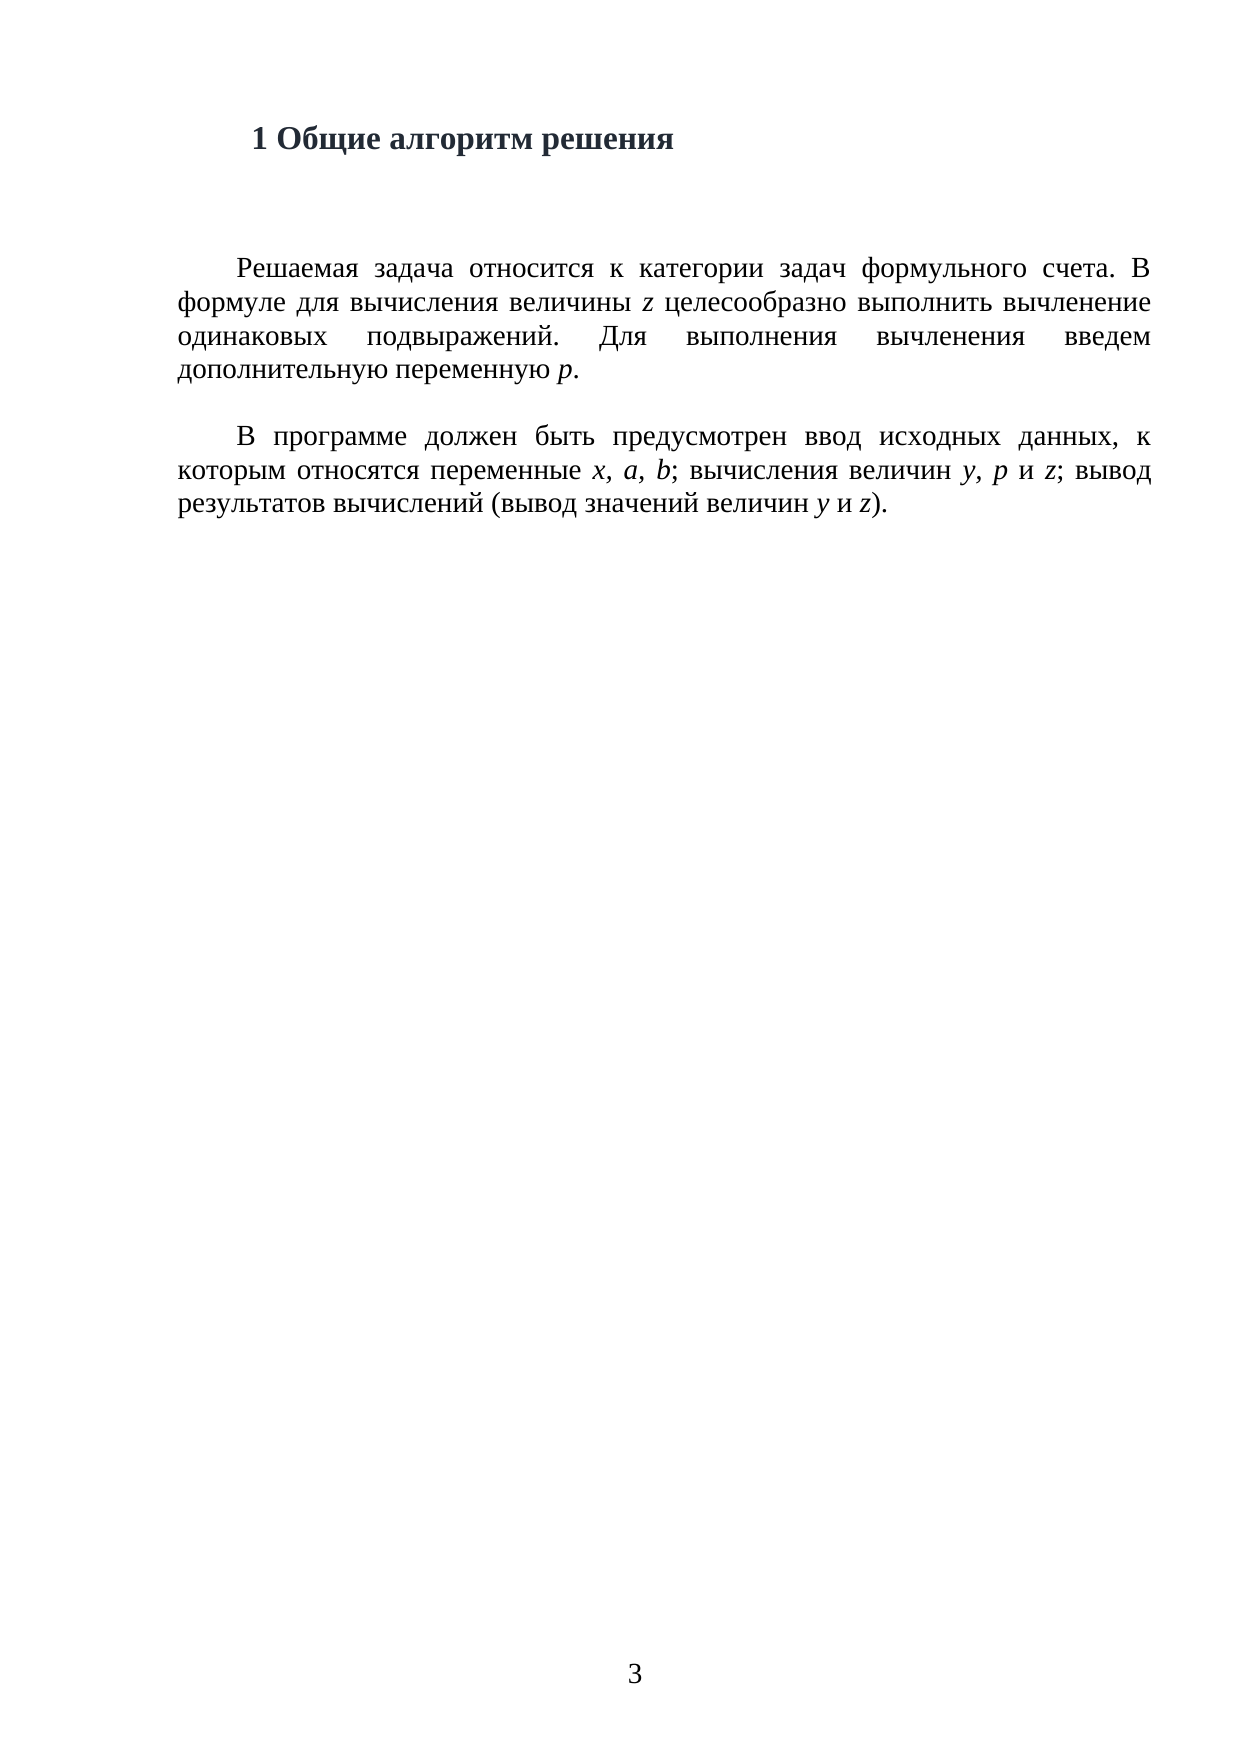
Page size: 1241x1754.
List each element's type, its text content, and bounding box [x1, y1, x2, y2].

text В программе должен быть предусмотрен ввод исходных данных, к которым относятся переменные x, a, b; вычисления величин y, p и z; вывод результатов вычислений (вывод значений величин y и z). [177, 418, 1152, 519]
text Решаемая задача относится к категории задач формульного счета. В формуле для вычисления величины z целесообразно выполнить вычленение одинаковых подвыражений. Для выполнения вычленения введем дополнительную переменную р. [177, 251, 1152, 385]
subtitle Общие алгоритм решения [177, 118, 1152, 156]
